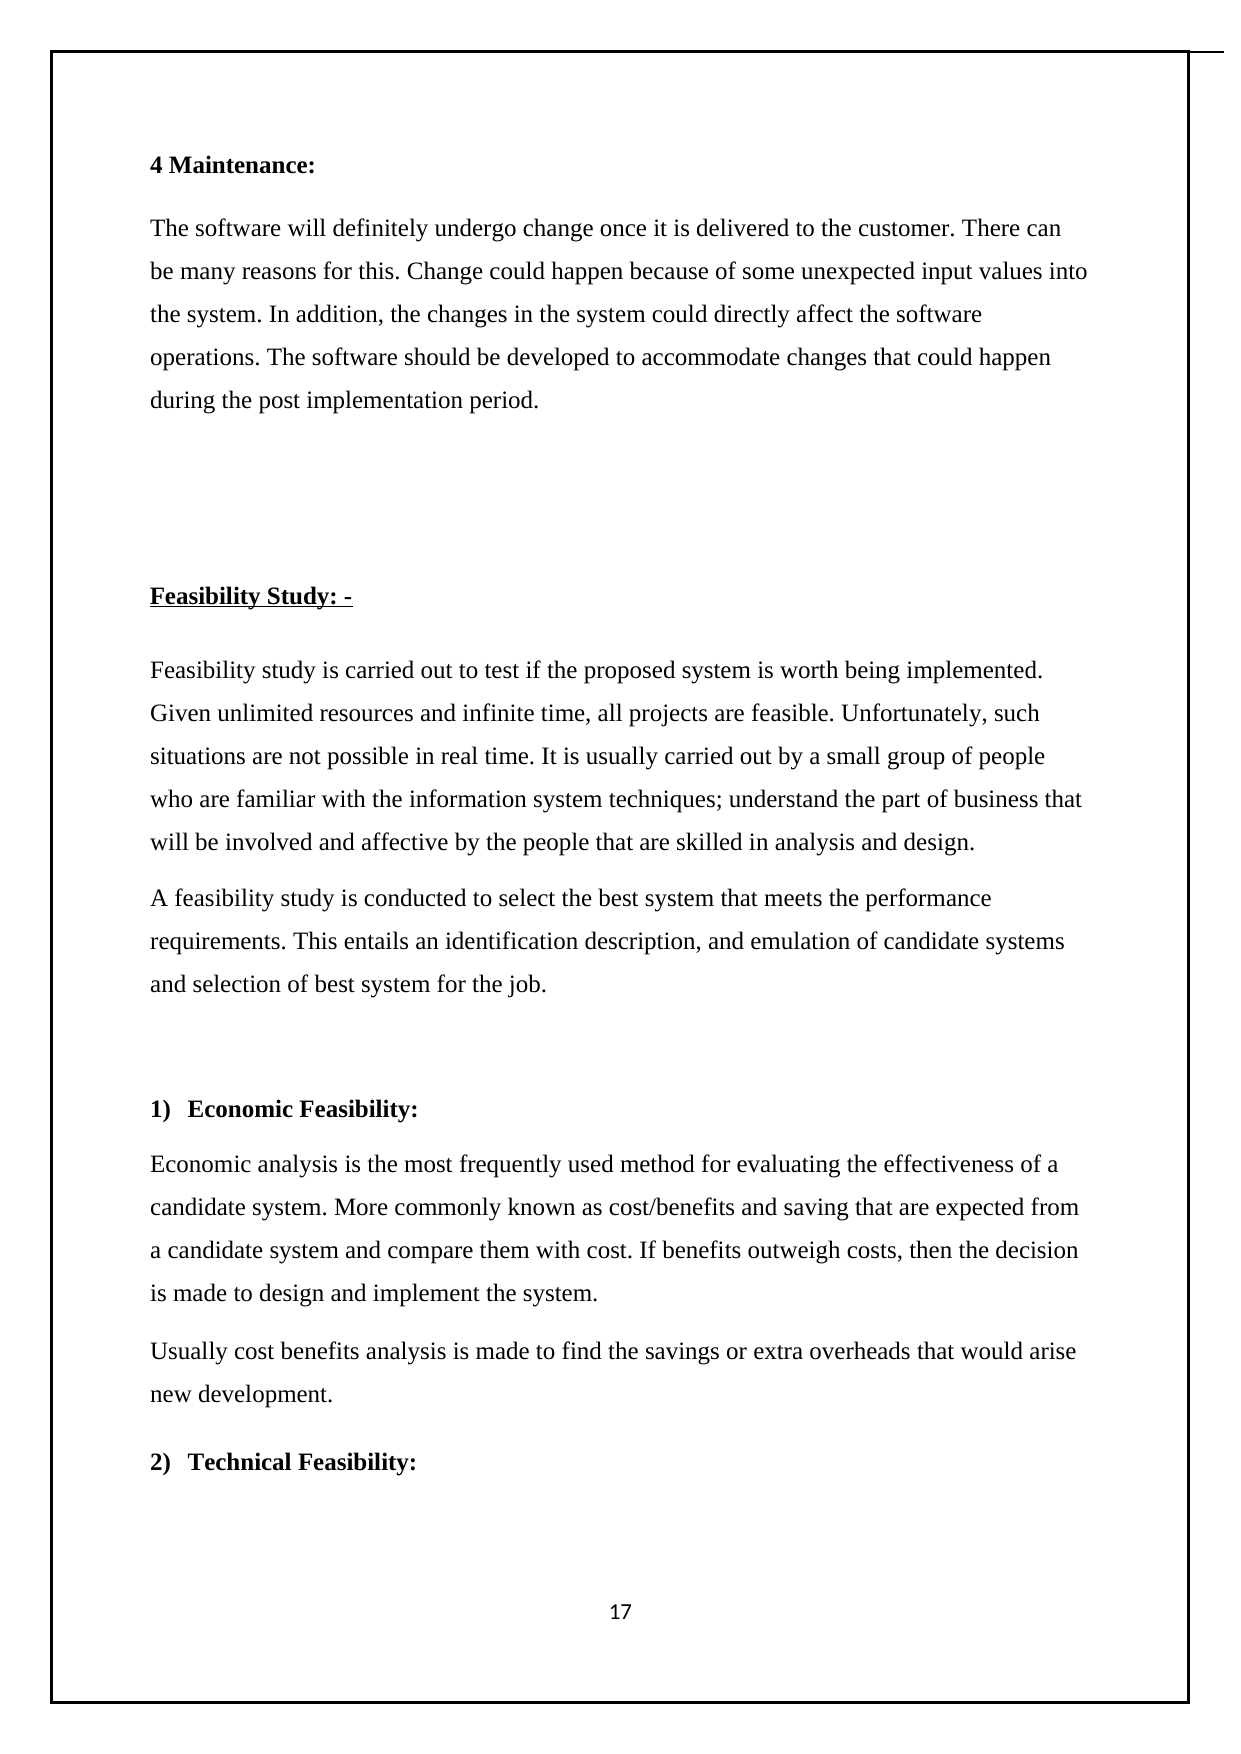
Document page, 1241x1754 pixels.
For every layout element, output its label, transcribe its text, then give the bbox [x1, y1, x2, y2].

text Economic analysis is the most frequently used method for evaluating the effectiveness of a candidate system. More commonly known as cost/benefits and saving that are expected from a candidate system and compare them with cost. If benefits outweigh costs, then the decision is made to design and implement the system. [150, 1149, 1089, 1307]
text 4 Maintenance: [150, 150, 1090, 179]
text A feasibility study is conducted to select the best system that meets the performance requirements. This entails an identification description, and emulation of candidate systems and selection of best system for the job. [150, 883, 1089, 998]
list Technical Feasibility: [150, 1447, 1090, 1475]
text Usually cost benefits analysis is made to find the savings or extra overheads that would arise new development. [150, 1336, 1089, 1408]
list Economic Feasibility: [150, 1094, 1090, 1123]
text The software will definitely undergo change once it is delivered to the customer. There can be many reasons for this. Change could happen because of some unexpected input values into the system. In addition, the changes in the system could directly affect the software operations. The software should be developed to accommodate changes that could happen during the post implementation period. [150, 213, 1089, 414]
text Feasibility study is carried out to test if the proposed system is worth being implemented. Given unlimited resources and infinite time, all projects are feasible. Unfortunately, such situations are not possible in real time. It is usually carried out by a small group of people who are familiar with the information system techniques; understand the part of business that will be involved and affective by the people that are skilled in analysis and design. [150, 655, 1089, 856]
text Feasibility Study: - [149, 581, 1090, 609]
